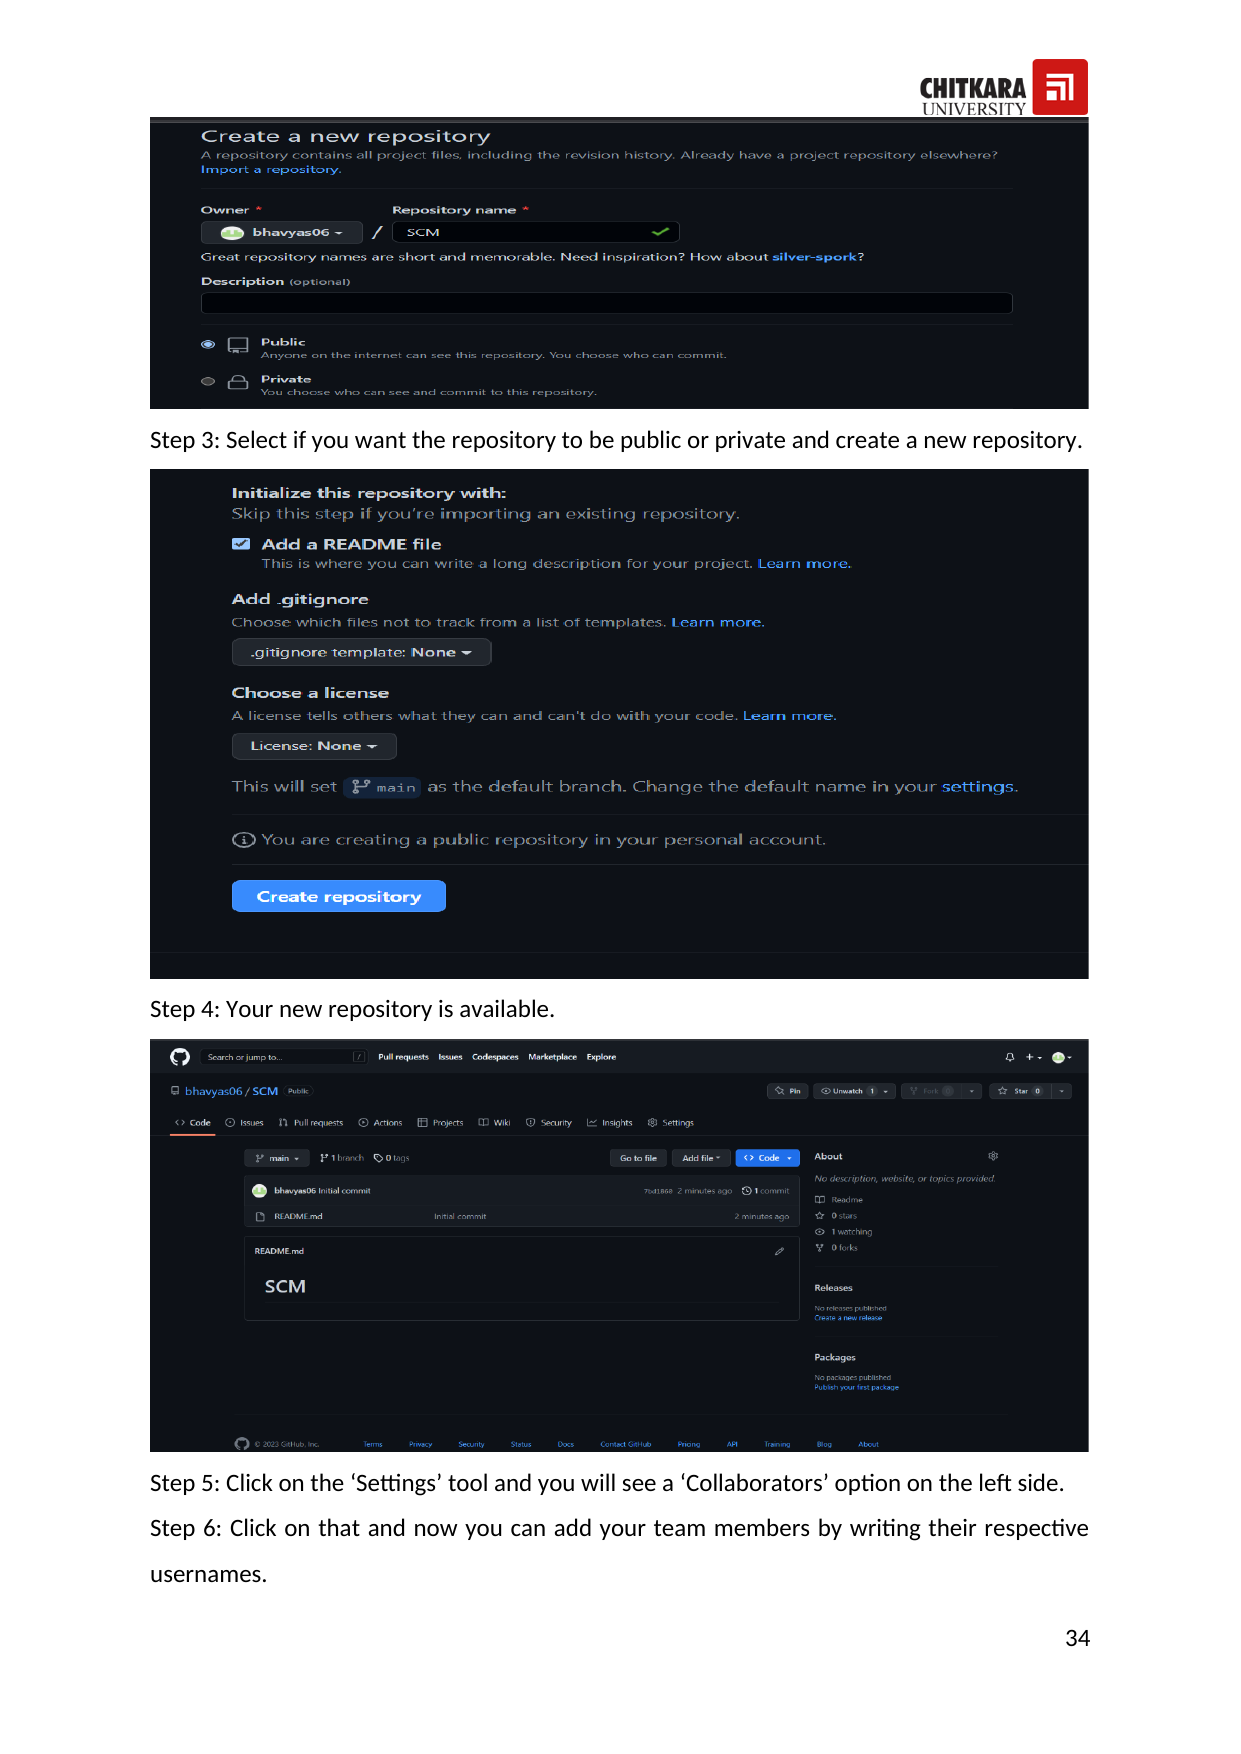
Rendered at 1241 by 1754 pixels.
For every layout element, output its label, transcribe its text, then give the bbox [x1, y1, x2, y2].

text Step 5: Click on the ‘Settings’ tool and you will see a ‘Collaborators’ option on the left side. [150, 1467, 1090, 1497]
picture [150, 469, 1089, 979]
picture [150, 1039, 1089, 1452]
text Step 3: Select if you want the repository to be public or private and create a new repository. [150, 424, 1090, 454]
picture [150, 59, 1091, 409]
text Step 6: Click on that and now you can add your team members by writing their respective usernames. [150, 1512, 1090, 1589]
text Step 4: Your new repository is available. [150, 993, 1090, 1024]
